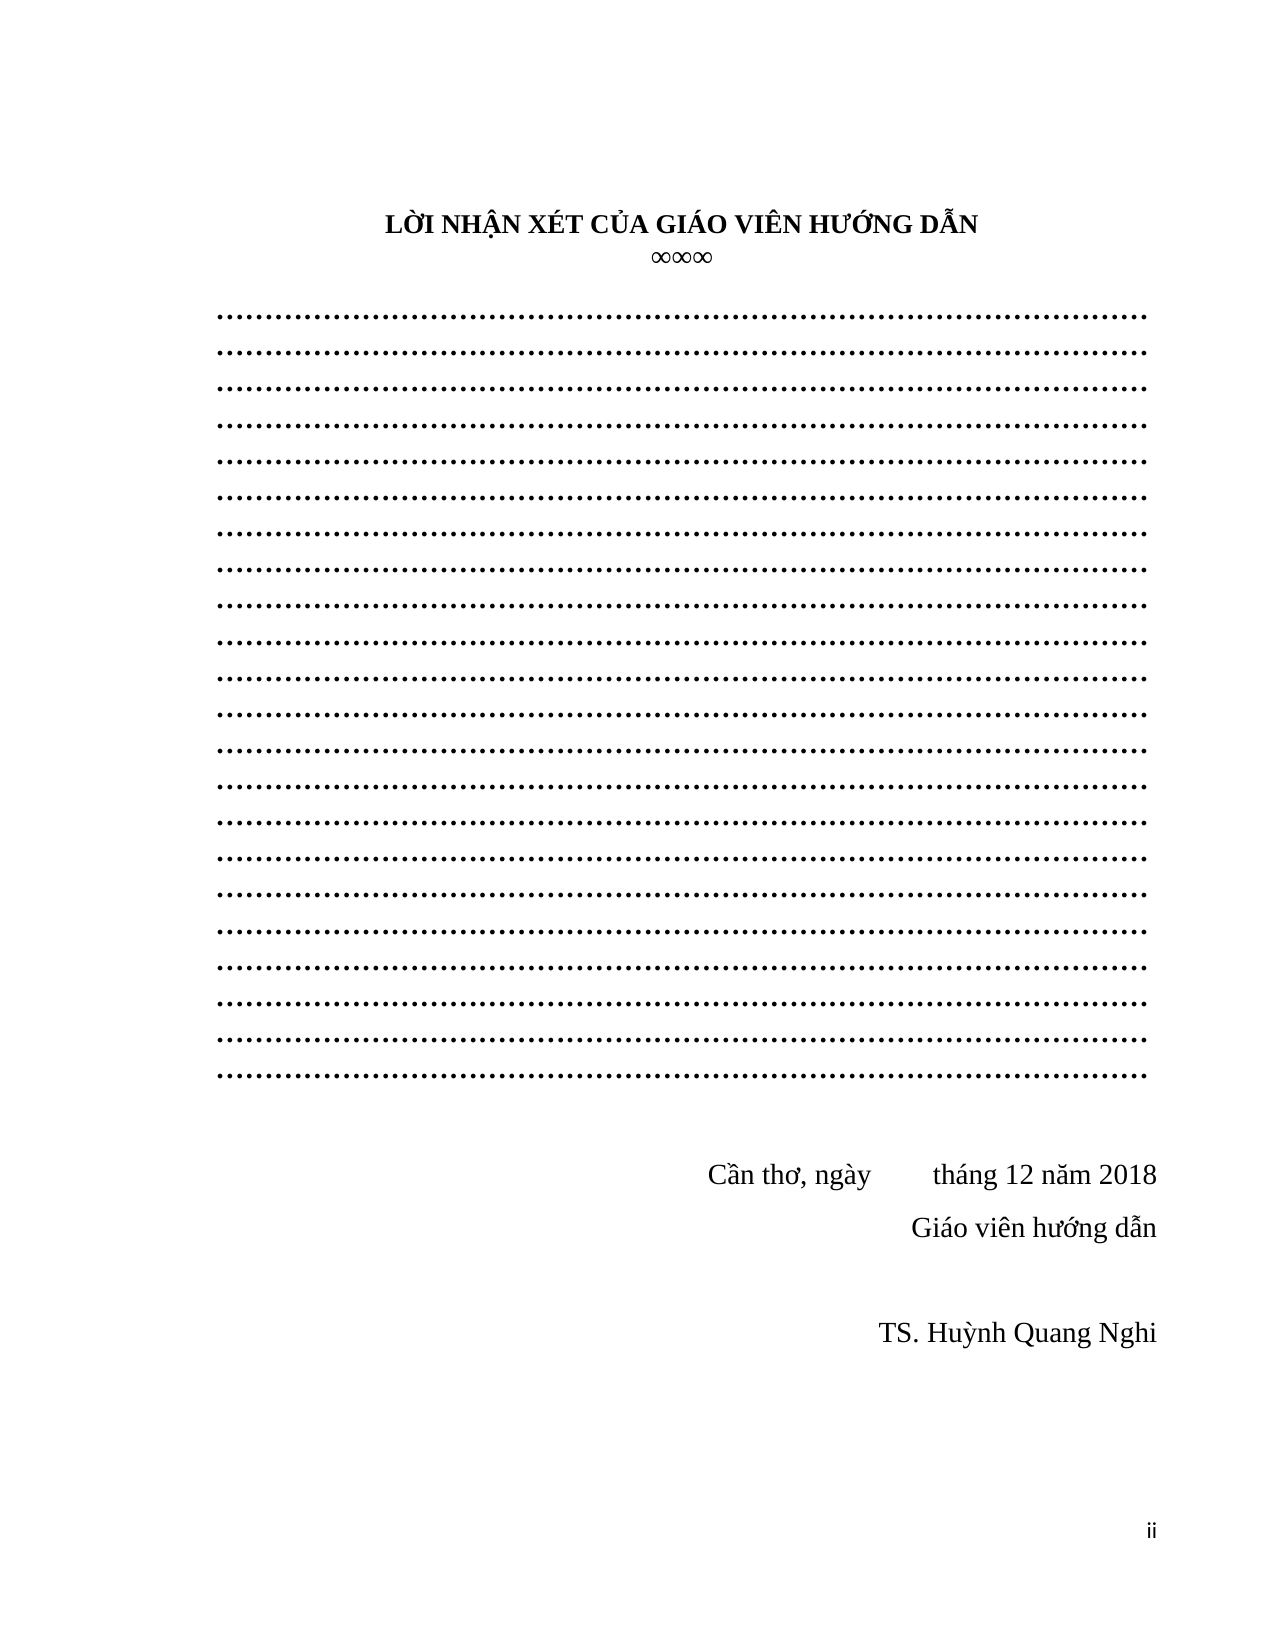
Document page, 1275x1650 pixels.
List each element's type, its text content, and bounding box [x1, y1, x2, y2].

text TS. Huỳnh Quang Nghi [207, 1315, 1157, 1349]
text Giáo viên hướng dẫn [207, 1210, 1157, 1243]
text Cần thơ, ngày tháng 12 năm 2018 [207, 1157, 1157, 1191]
text ∞∞∞ [207, 239, 1157, 273]
text LỜI NHẬN XÉT CỦA GIÁO VIÊN HƯỚNG DẪN [207, 208, 1157, 239]
text …………………………………………………………………………………………………………………………………………………………………………………………………………………………………………………………………………………………………………………………………………………………………………………………………………………………………………………………………………………………………………………………………………………………………………………………………………………………………………………………………………………………………………………………………………………………………………………………………………………………………………………………………………………………………………………………………………………………………………………………………………………………………………………………………………………………………………………………………………………………………………………………………………………………………………………………………………………………………………………………………………………………………………………………………………………………………………………………………………………………………………………………………………………………………………………………………………………………………………………………………………………………………………………………………………………………………………………………………………………………………………………………………………………………………………………………………………………… [207, 292, 1157, 1085]
